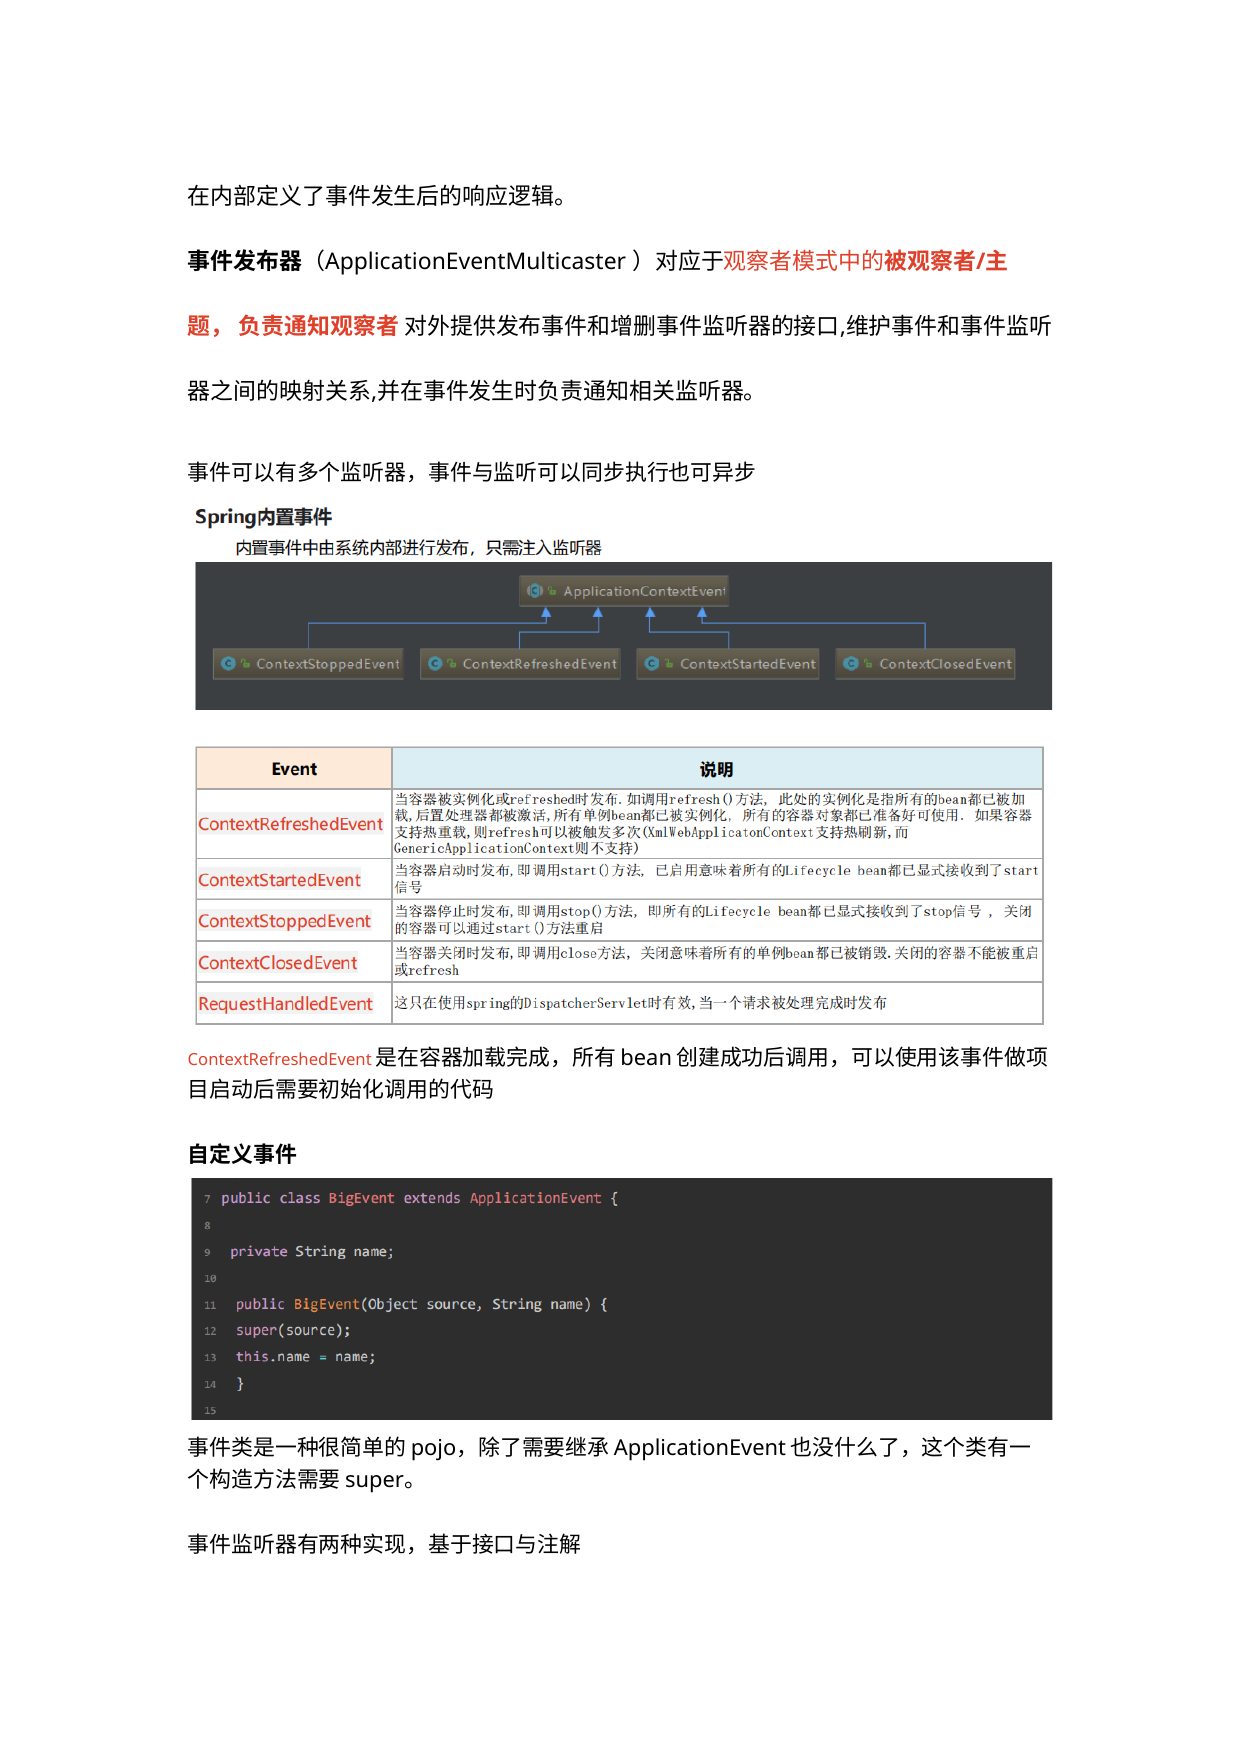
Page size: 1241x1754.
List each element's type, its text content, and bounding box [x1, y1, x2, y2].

text 自定义事件 [187, 1137, 1053, 1169]
text 事件发布器（ApplicationEventMulticaster ）对应于观察者模式中的被观察者/主 [187, 227, 1053, 292]
text 在内部定义了事件发生后的响应逻辑。 [187, 162, 1053, 227]
picture [187, 499, 1053, 1027]
picture [187, 1178, 1053, 1420]
text ContextRefreshedEvent是在容器加载完成，所有bean创建成功后调用，可以使用该事件做项目启动后需要初始化调用的代码 [187, 1039, 1053, 1104]
text 事件监听器有两种实现，基于接口与注解 [187, 1527, 1053, 1559]
text 事件可以有多个监听器，事件与监听可以同步执行也可异步 [187, 454, 1053, 487]
text 器之间的映射关系,并在事件发生时负责通知相关监听器。 [187, 357, 1053, 422]
text 题， 负责通知观察者 对外提供发布事件和增删事件监听器的接口,维护事件和事件监听 [187, 292, 1053, 357]
text 事件类是一种很简单的pojo，除了需要继承ApplicationEvent也没什么了，这个类有一个构造方法需要super。 [187, 1429, 1053, 1494]
